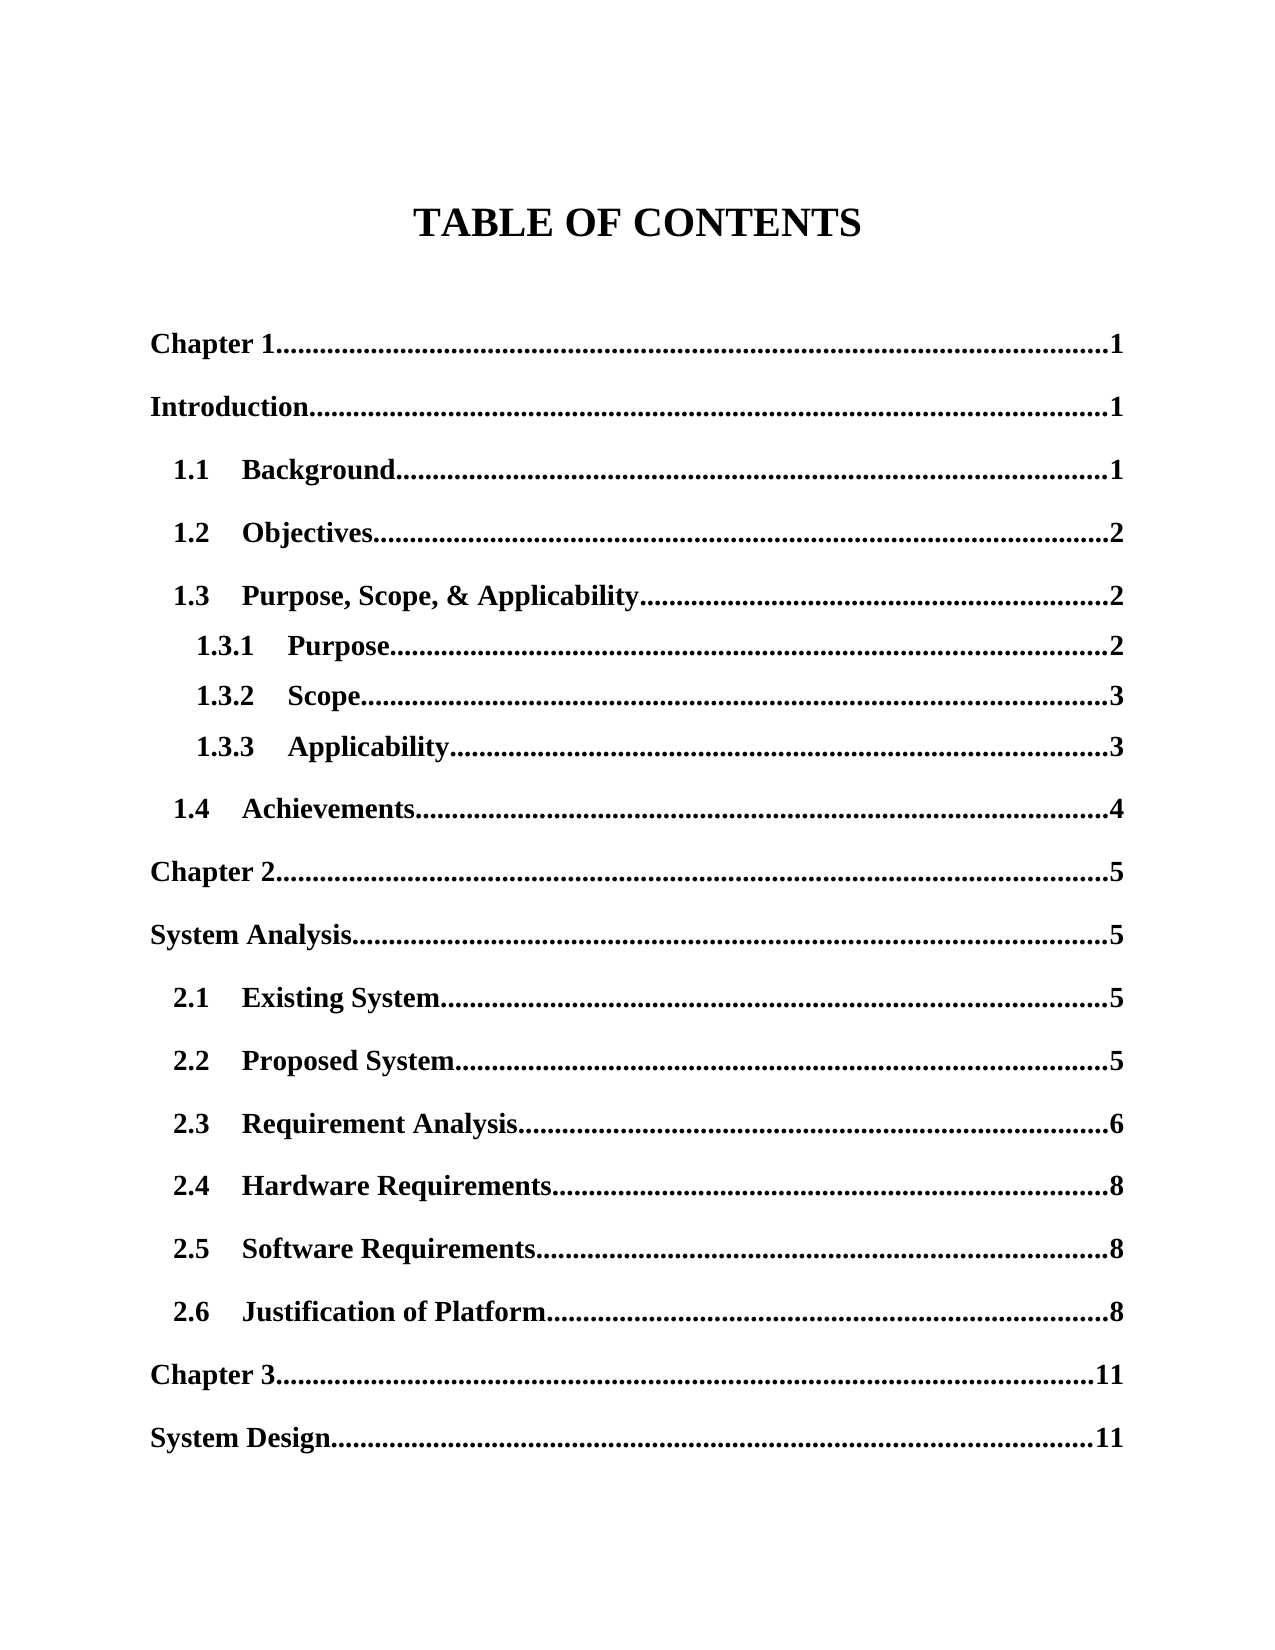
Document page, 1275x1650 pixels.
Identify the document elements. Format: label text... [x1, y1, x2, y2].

text System Analysis 5 [150, 917, 1125, 951]
text 1.1 Background 1 [173, 452, 1125, 486]
text Introduction 1 [150, 389, 1125, 423]
text 1.4 Achievements 4 [173, 792, 1125, 825]
text 2.4 Hardware Requirements 8 [173, 1168, 1125, 1202]
text TABLE OF CONTENTS [150, 198, 1125, 246]
text 2.3 Requirement Analysis 6 [173, 1106, 1125, 1139]
text 2.1 Existing System 5 [173, 980, 1125, 1014]
text Chapter 2 5 [150, 854, 1125, 888]
text 2.5 Software Requirements 8 [173, 1231, 1125, 1265]
text 2.2 Proposed System 5 [173, 1043, 1125, 1076]
text Chapter 1 1 [150, 327, 1125, 360]
text Chapter 3 11 [150, 1357, 1125, 1391]
text 2.6 Justification of Platform 8 [173, 1294, 1125, 1328]
text 1.3.1 Purpose 2 [196, 628, 1125, 662]
text 1.3.2 Scope 3 [196, 678, 1125, 712]
text System Design 11 [150, 1420, 1125, 1453]
text 1.2 Objectives 2 [173, 515, 1125, 549]
text 1.3.3 Applicability 3 [196, 729, 1125, 762]
text 1.3 Purpose, Scope, & Applicability 2 [173, 578, 1125, 611]
